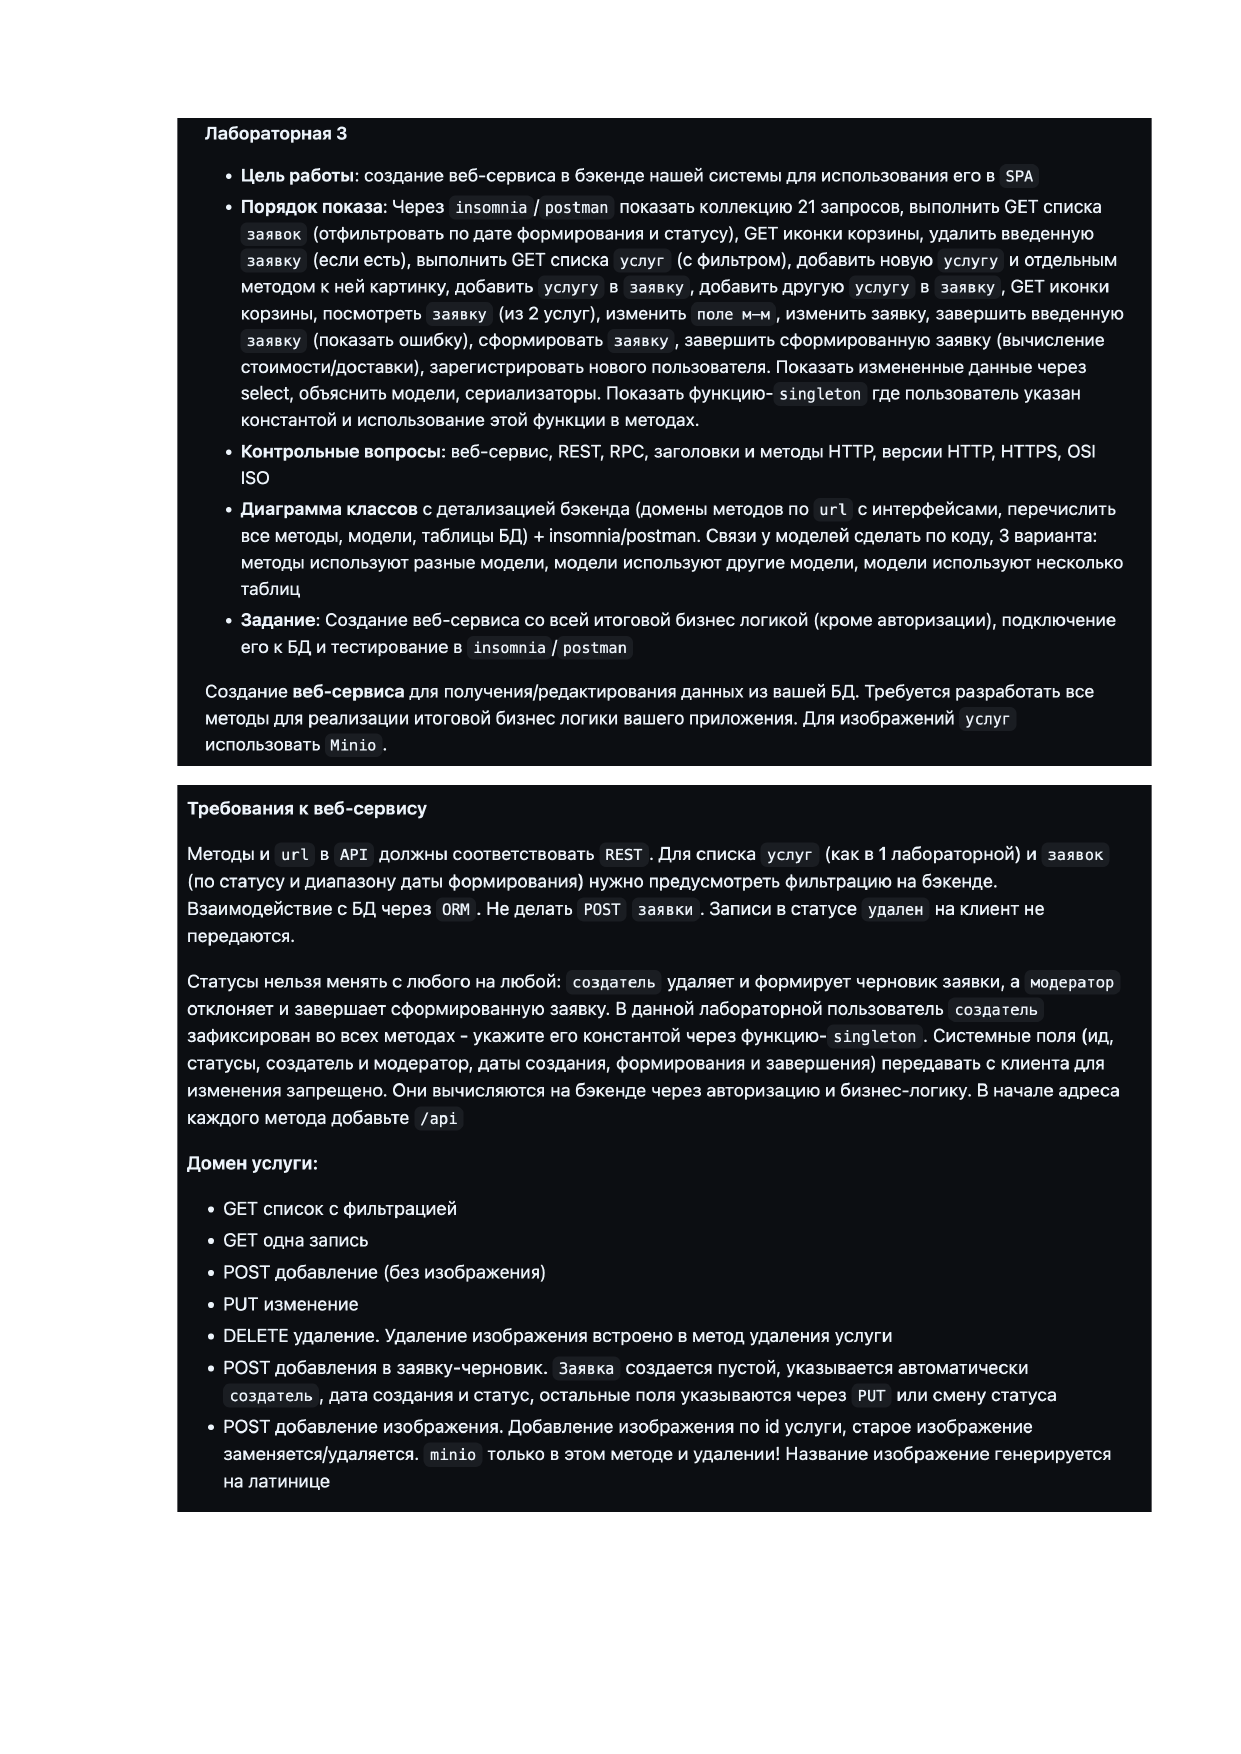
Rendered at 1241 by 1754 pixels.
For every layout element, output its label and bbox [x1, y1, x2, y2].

picture [177, 785, 1152, 1512]
picture [177, 118, 1152, 766]
